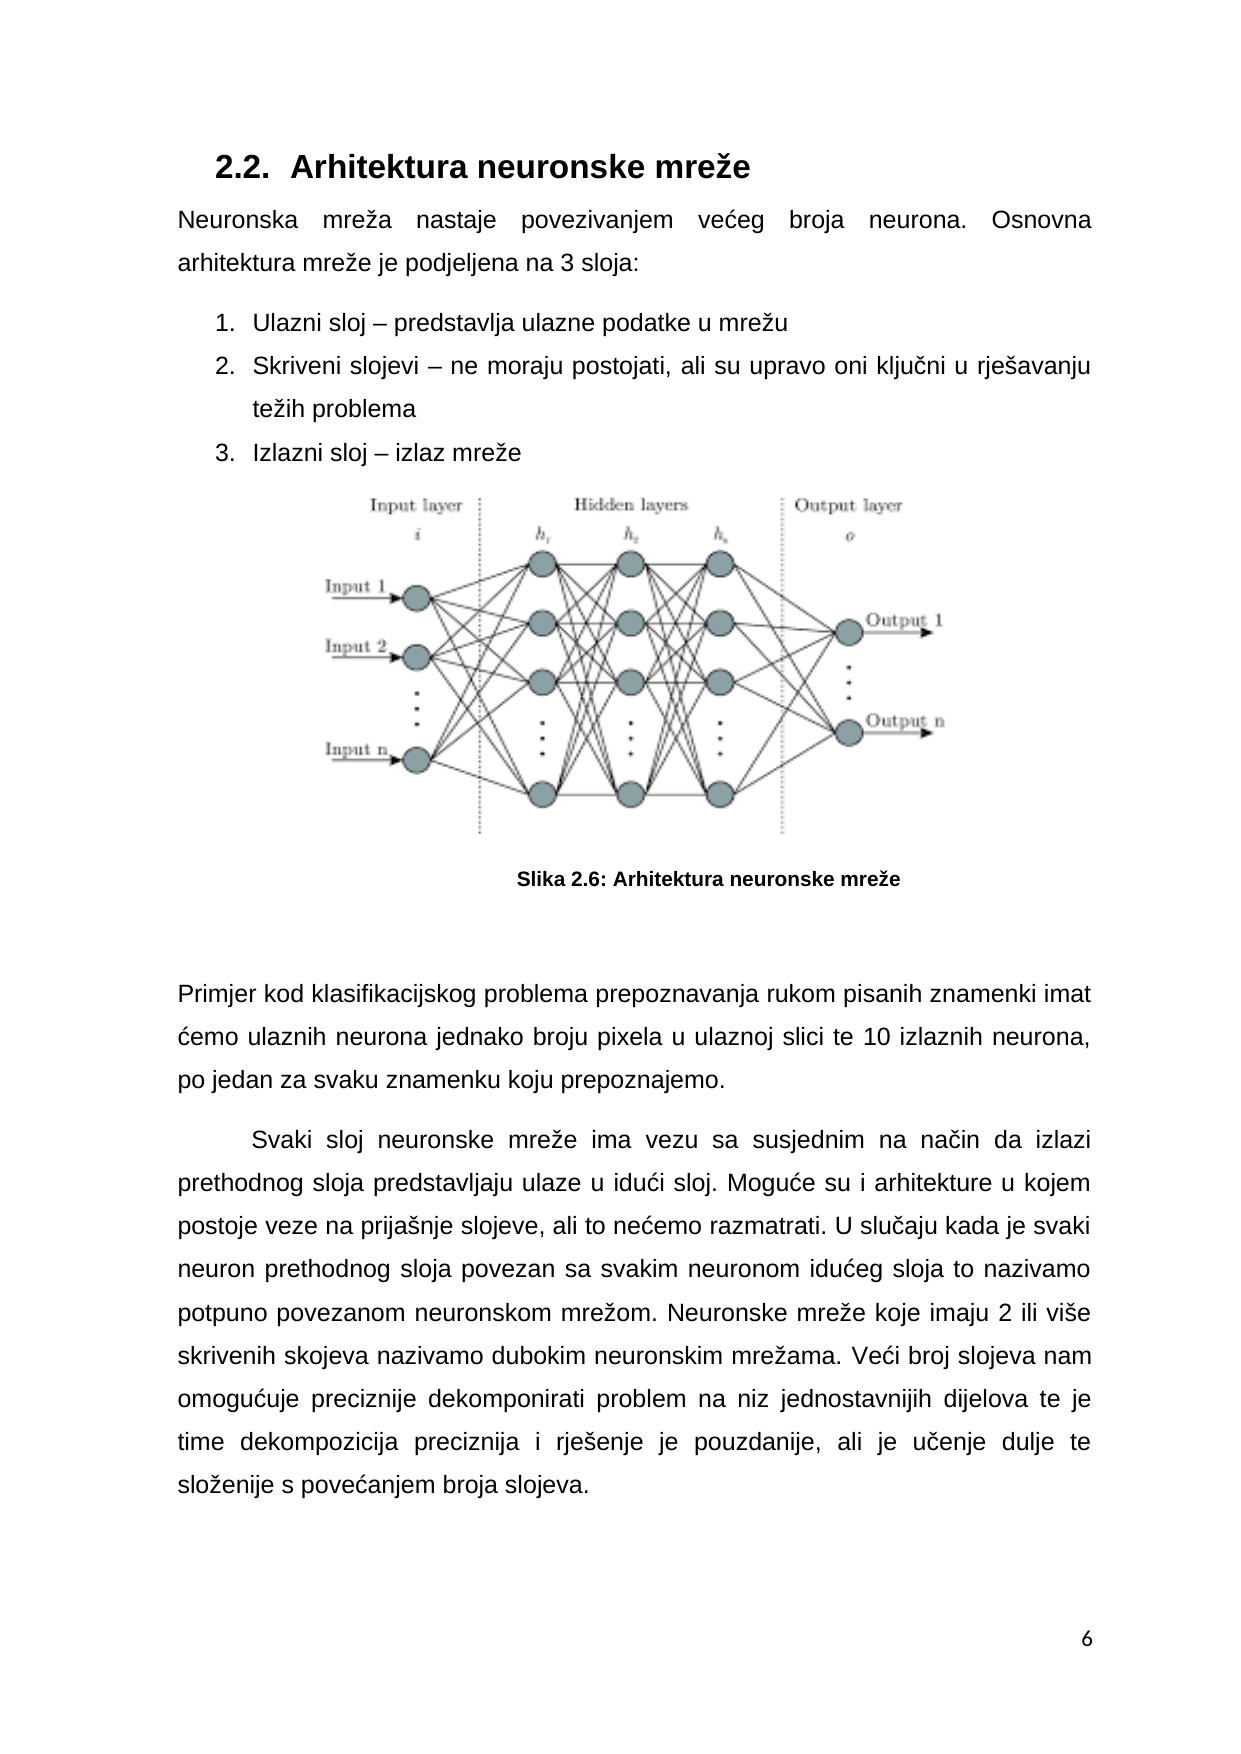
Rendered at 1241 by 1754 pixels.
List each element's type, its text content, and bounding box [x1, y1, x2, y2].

subtitle Arhitektura neuronske mreže [215, 148, 1093, 186]
text Slika 2.6: Arhitektura neuronske mreže [251, 867, 1093, 891]
picture [324, 497, 947, 836]
text Svaki sloj neuronske mreže ima vezu sa susjednim na način da izlazi prethodnog sloja predstavljaju ulaze u idući sloj. Moguće su i arhitekture u kojem postoje veze na prijašnje slojeve, ali to nećemo razmatrati. U slučaju kada je svaki neuron prethodnog sloja povezan sa svakim neuronom idućeg sloja to nazivamo potpuno povezanom neuronskom mrežom. Neuronske mreže koje imaju 2 ili više skrivenih skojeva nazivamo dubokim neuronskim mrežama. Veći broj slojeva nam omogućuje preciznije dekomponirati problem na niz jednostavnijih dijelova te je time dekompozicija preciznija i rješenje je pouzdanije, ali je učenje dulje te složenije s povećanjem broja slojeva. [177, 1125, 1093, 1499]
list Izlazni sloj – izlaz mreže [215, 437, 1093, 466]
list Skriveni slojevi – ne moraju postojati, ali su upravo oni ključni u rješavanju težih problema [215, 351, 1093, 423]
list Ulazni sloj – predstavlja ulazne podatke u mrežu [215, 308, 1093, 337]
text Neuronska mreža nastaje povezivanjem većeg broja neurona. Osnovna arhitektura mreže je podjeljena na 3 sloja: [177, 205, 1093, 277]
text Primjer kod klasifikacijskog problema prepoznavanja rukom pisanih znamenki imat ćemo ulaznih neurona jednako broju pixela u ulaznoj slici te 10 izlaznih neurona, po jedan za svaku znamenku koju prepoznajemo. [177, 979, 1093, 1094]
